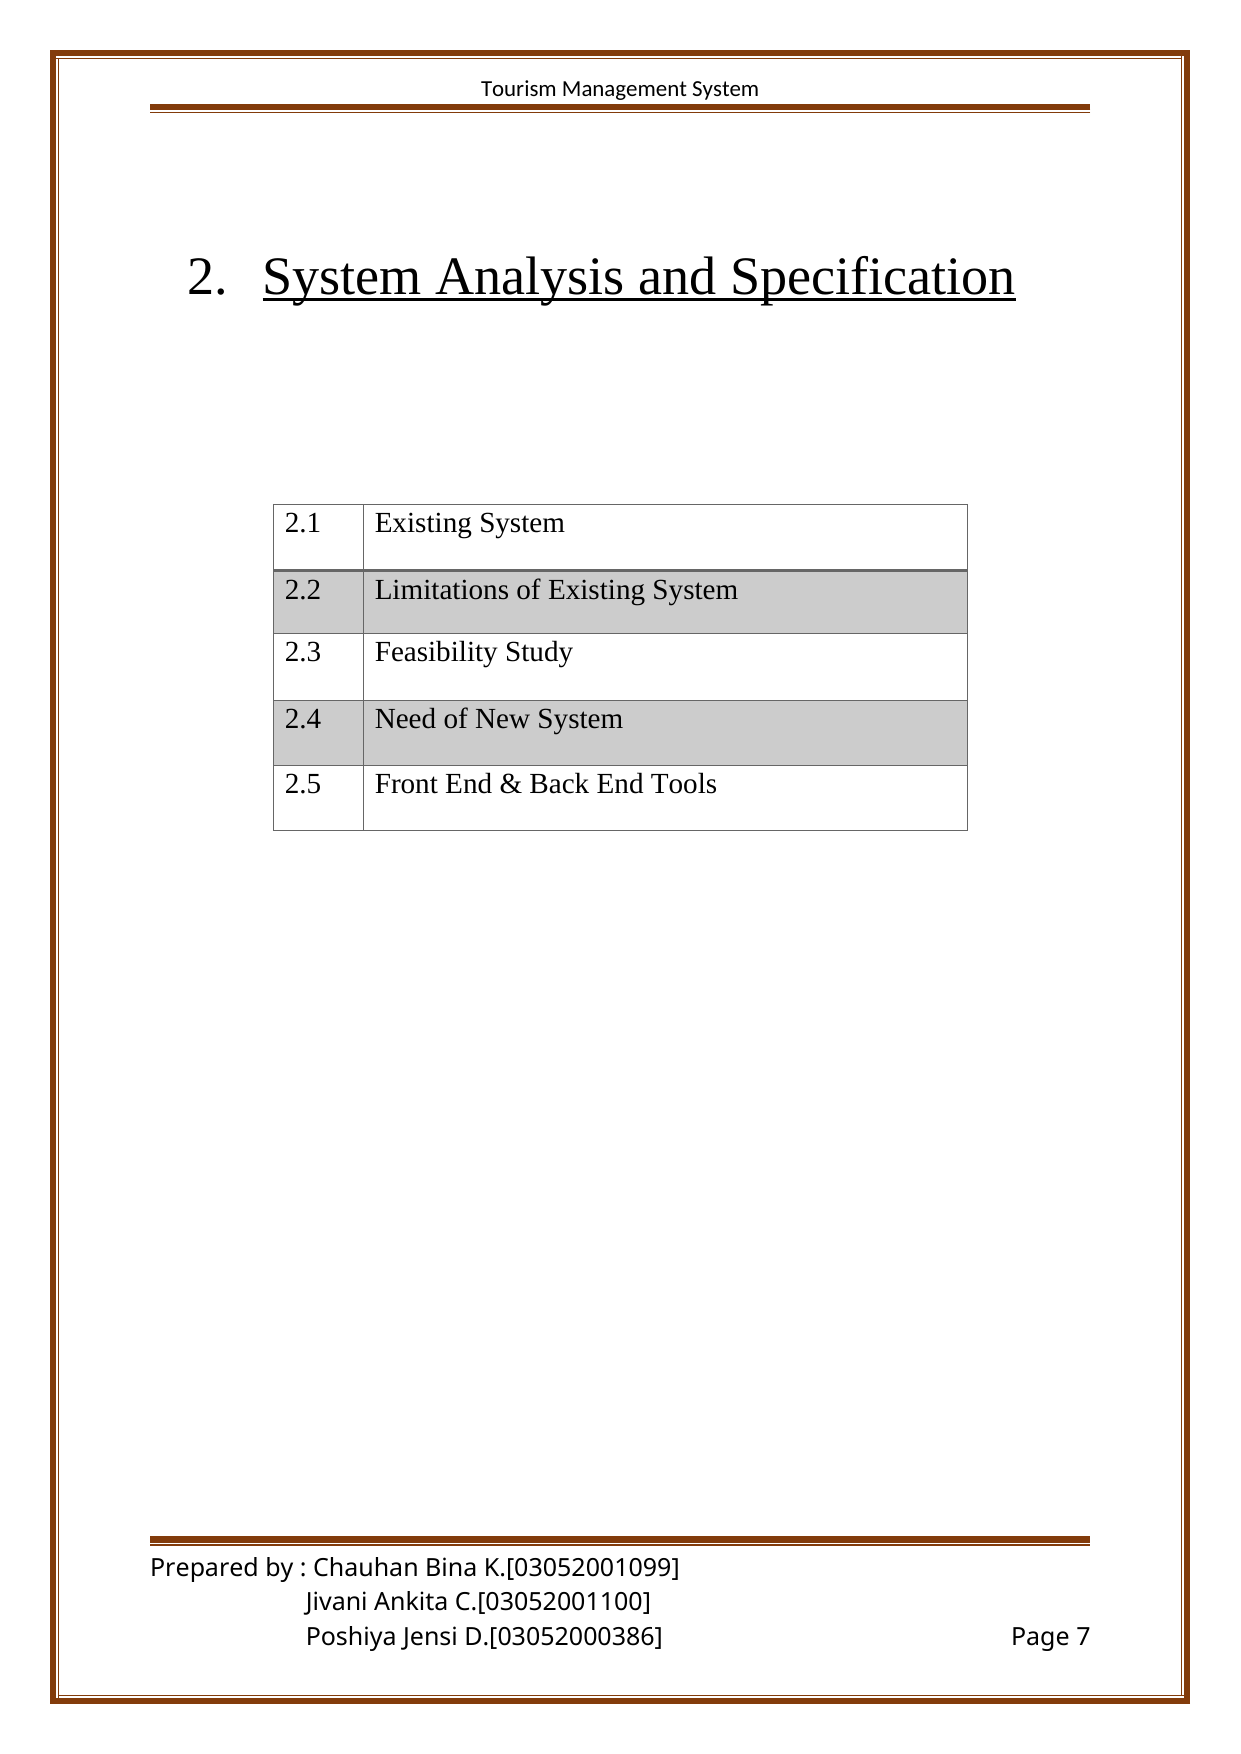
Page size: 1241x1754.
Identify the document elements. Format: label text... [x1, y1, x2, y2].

table_header Existing System [364, 505, 967, 569]
table_cell 2.5 [274, 766, 363, 829]
table_cell 2.3 [274, 634, 363, 700]
table_cell Front End & Back End Tools [364, 766, 967, 829]
table_cell 2.2 [274, 572, 363, 633]
table_cell Limitations of Existing System [364, 572, 967, 633]
table_cell Need of New System [364, 701, 967, 765]
table_header 2.1 [274, 505, 363, 569]
list System Analysis and Specification [187, 244, 1090, 306]
table_cell 2.4 [274, 701, 363, 765]
table_cell Feasibility Study [364, 634, 967, 700]
